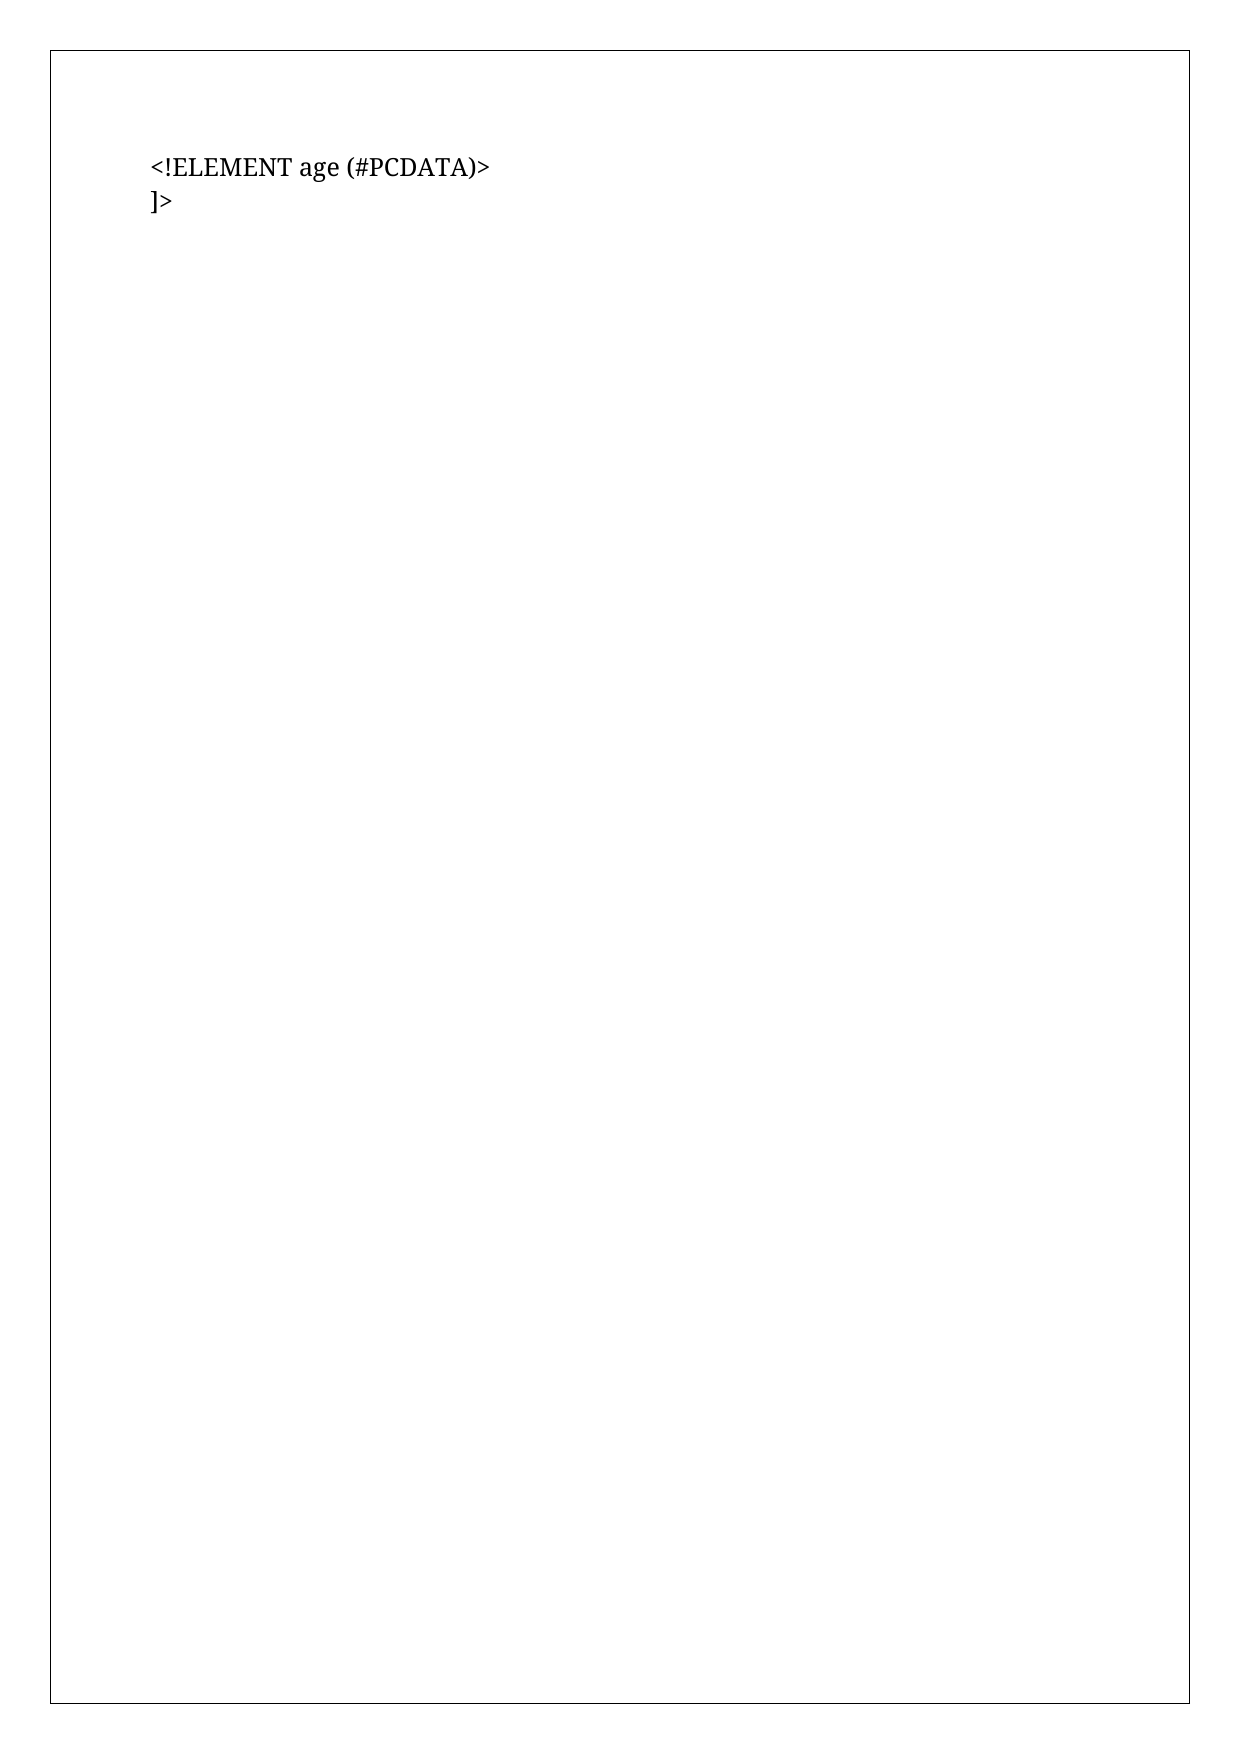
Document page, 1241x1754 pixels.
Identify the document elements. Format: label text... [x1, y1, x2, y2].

text <!ELEMENT age (#PCDATA)> [150, 150, 1090, 184]
text ]> [150, 184, 1090, 218]
